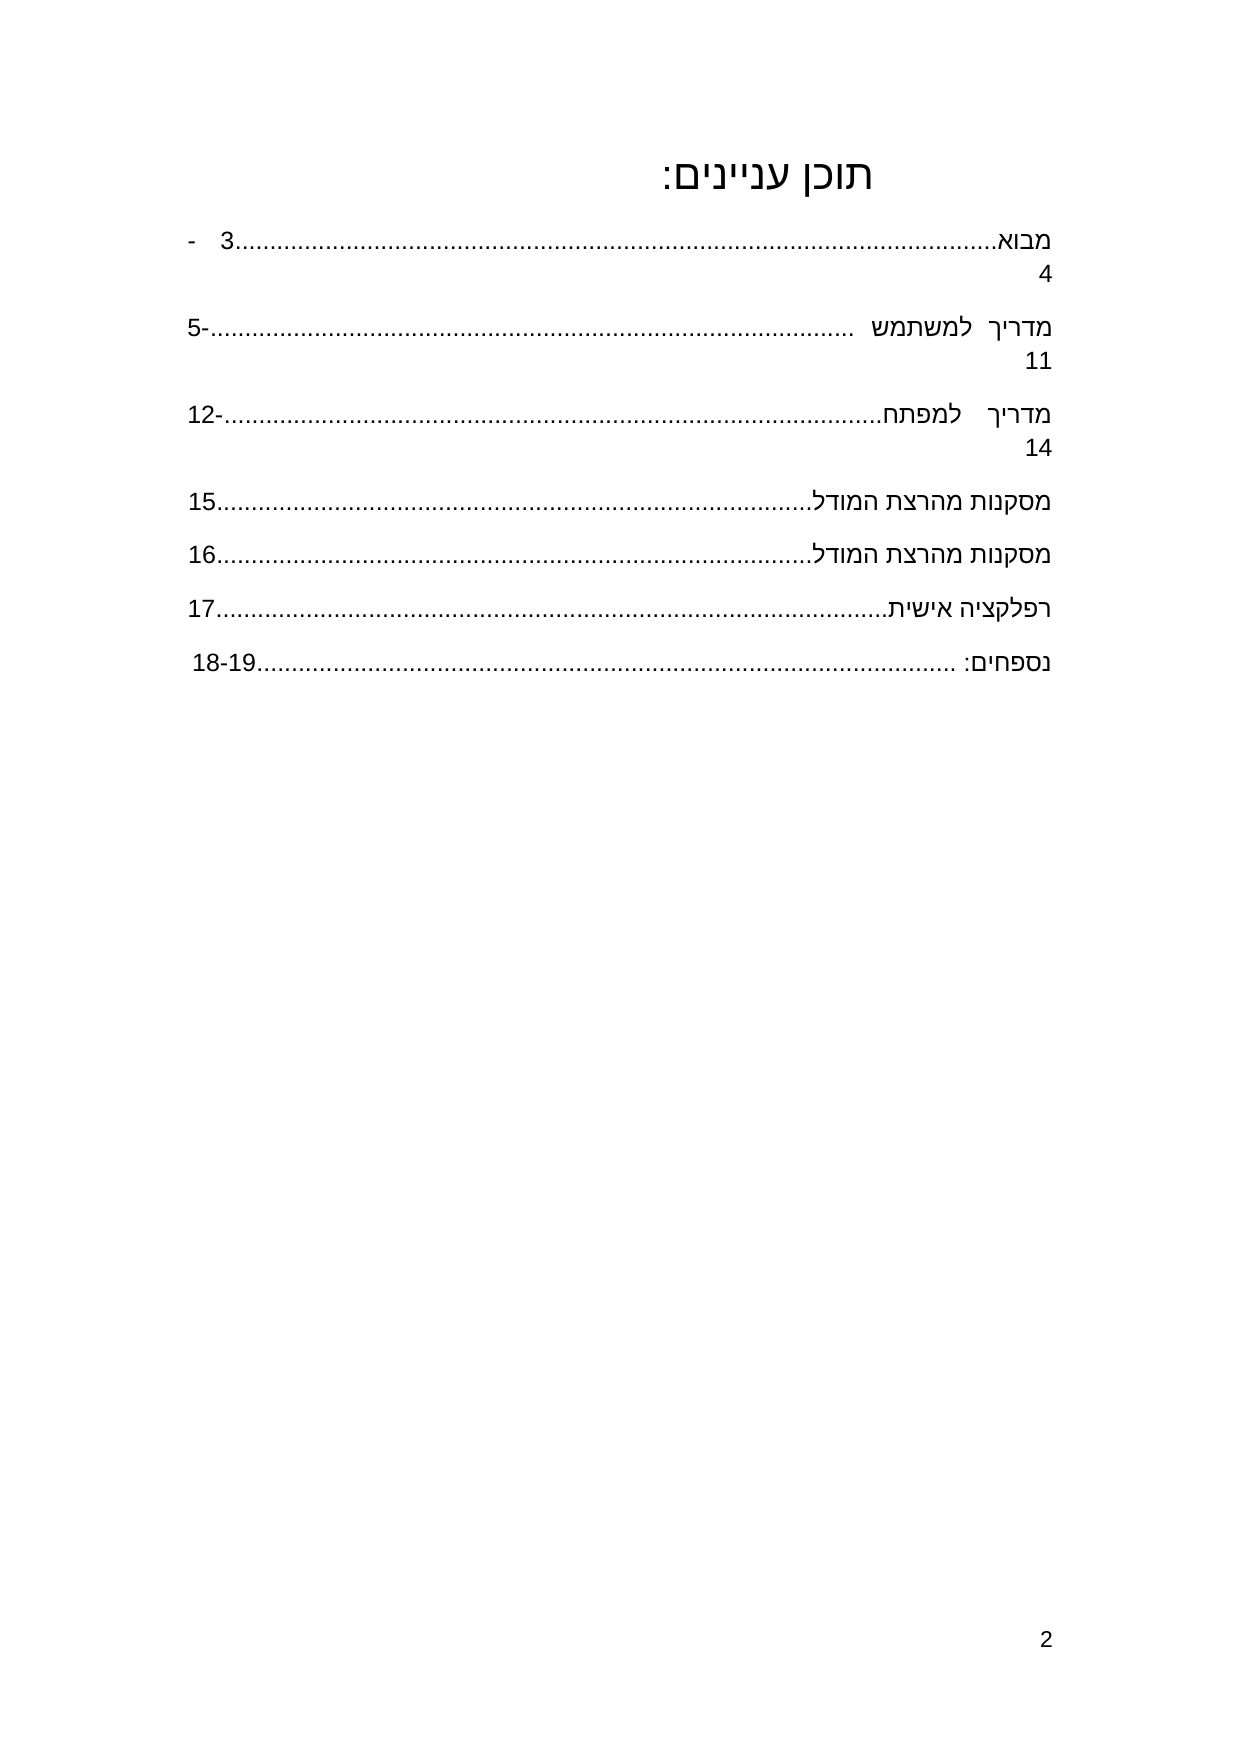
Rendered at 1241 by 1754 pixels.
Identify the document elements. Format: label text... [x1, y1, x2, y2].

text מדריך למשתמש .............................................................................................5-11 [187, 313, 1053, 374]
text רפלקציה אישית.................................................................................................17 [187, 594, 1053, 623]
text מסקנות מהרצת המודל......................................................................................15 [187, 487, 1053, 515]
text נספחים: .....................................................................................................18-19 [187, 648, 1053, 677]
text מסקנות מהרצת המודל......................................................................................16 [187, 540, 1053, 569]
text מדריך למפתח...............................................................................................12-14 [187, 400, 1053, 461]
text מבוא..............................................................................................................3 - 4 [187, 226, 1053, 288]
text תוכן עניינים: [187, 150, 1053, 198]
